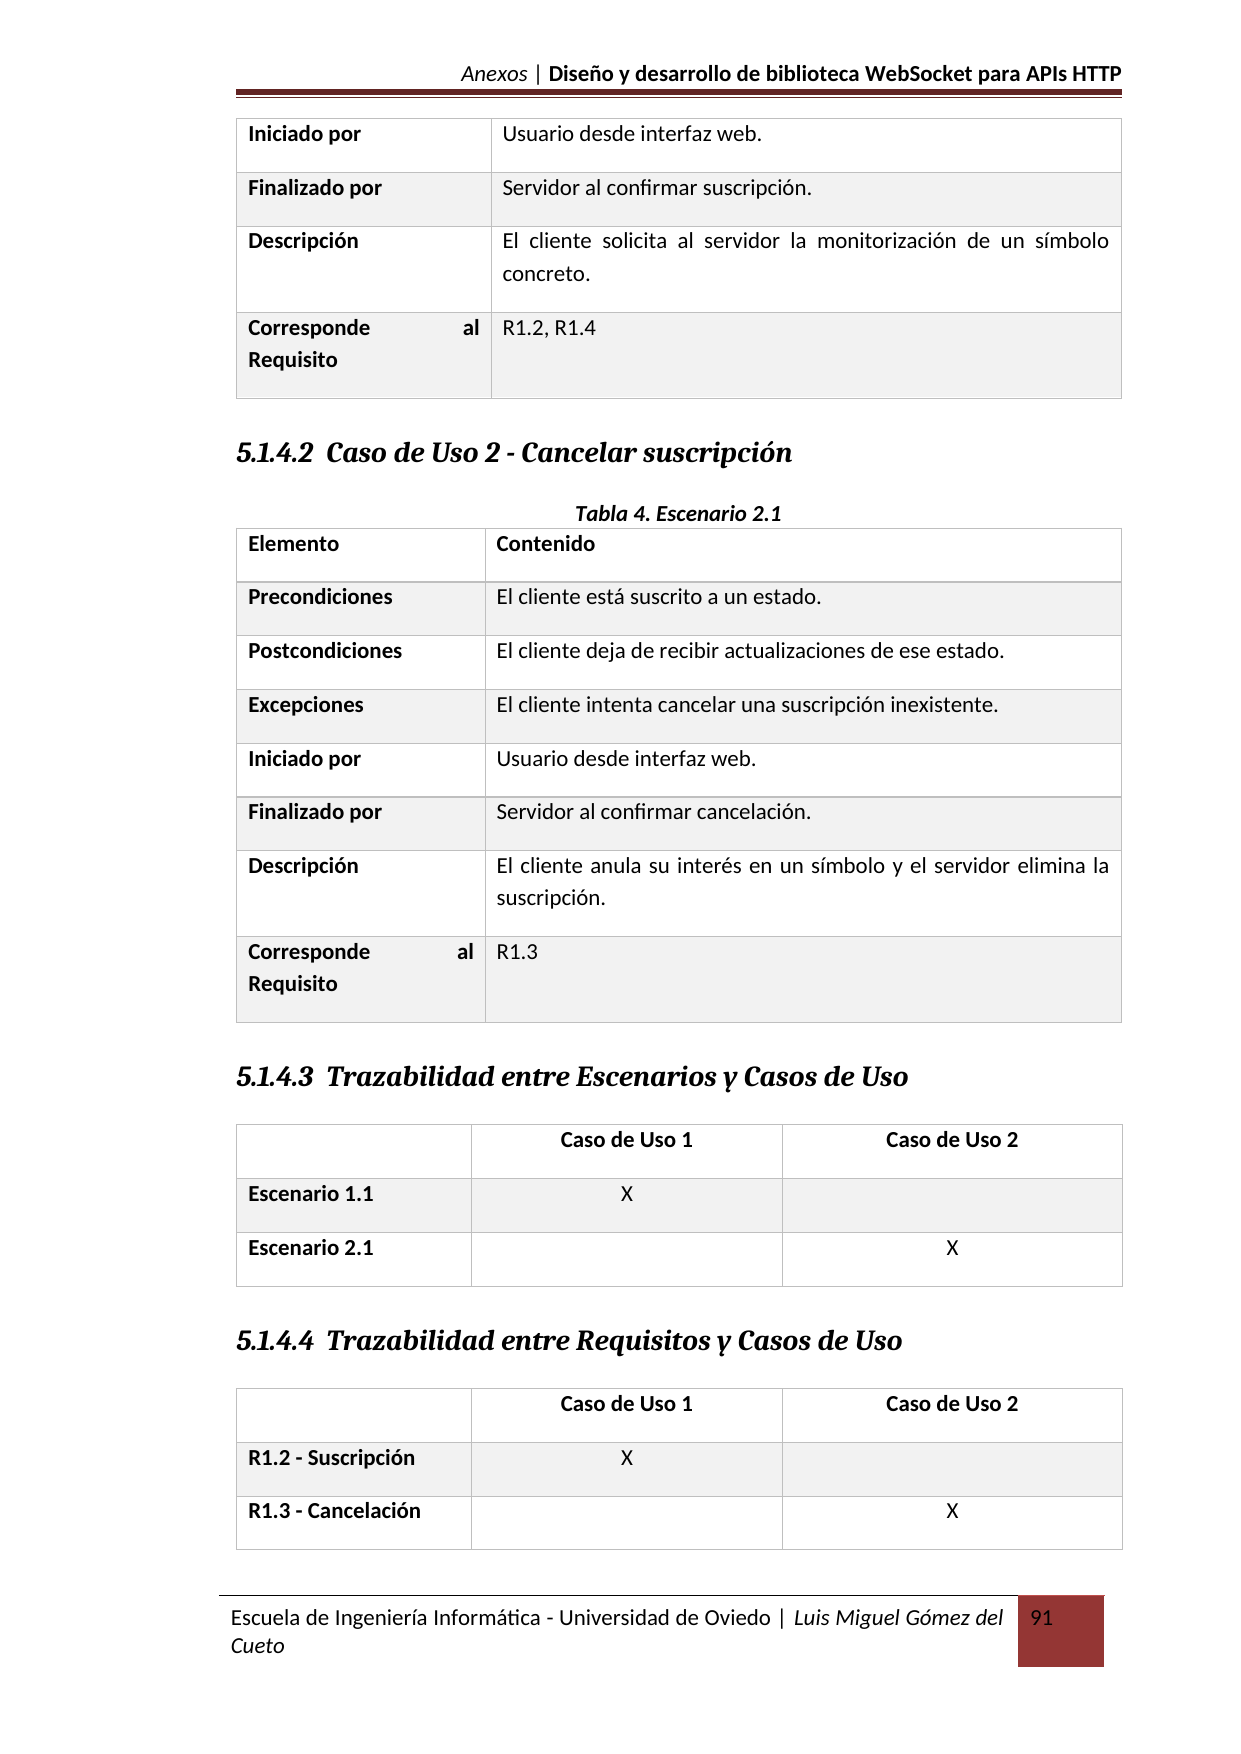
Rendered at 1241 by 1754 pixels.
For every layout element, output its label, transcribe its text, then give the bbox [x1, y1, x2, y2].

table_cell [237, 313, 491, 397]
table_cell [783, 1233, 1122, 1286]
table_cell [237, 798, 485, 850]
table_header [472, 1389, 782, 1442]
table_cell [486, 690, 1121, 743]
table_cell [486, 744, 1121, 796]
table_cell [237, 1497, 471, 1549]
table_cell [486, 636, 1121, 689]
subtitle Trazabilidad entre Escenarios y Casos de Uso [236, 1061, 1122, 1094]
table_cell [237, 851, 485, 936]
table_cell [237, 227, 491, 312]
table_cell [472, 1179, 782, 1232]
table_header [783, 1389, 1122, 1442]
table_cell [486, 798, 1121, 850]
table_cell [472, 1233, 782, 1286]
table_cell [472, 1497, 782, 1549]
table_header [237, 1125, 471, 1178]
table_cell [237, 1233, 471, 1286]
subtitle Trazabilidad entre Requisitos y Casos de Uso [236, 1324, 1122, 1358]
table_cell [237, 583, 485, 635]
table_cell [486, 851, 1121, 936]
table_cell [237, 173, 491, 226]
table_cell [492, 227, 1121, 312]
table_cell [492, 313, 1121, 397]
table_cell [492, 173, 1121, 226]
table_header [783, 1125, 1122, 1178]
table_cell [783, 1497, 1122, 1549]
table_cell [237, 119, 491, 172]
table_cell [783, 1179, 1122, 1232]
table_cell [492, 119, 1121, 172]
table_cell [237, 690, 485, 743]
subtitle Caso de Uso 2 - Cancelar suscripción [236, 436, 1122, 469]
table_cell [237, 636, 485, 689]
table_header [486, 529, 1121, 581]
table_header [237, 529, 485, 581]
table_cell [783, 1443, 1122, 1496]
text Tabla 4. Escenario 2.1 [236, 499, 1122, 528]
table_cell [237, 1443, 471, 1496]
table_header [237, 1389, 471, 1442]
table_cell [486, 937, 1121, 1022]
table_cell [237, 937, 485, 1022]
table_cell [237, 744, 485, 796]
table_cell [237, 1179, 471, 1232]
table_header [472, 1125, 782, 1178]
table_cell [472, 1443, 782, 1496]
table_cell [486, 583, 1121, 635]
